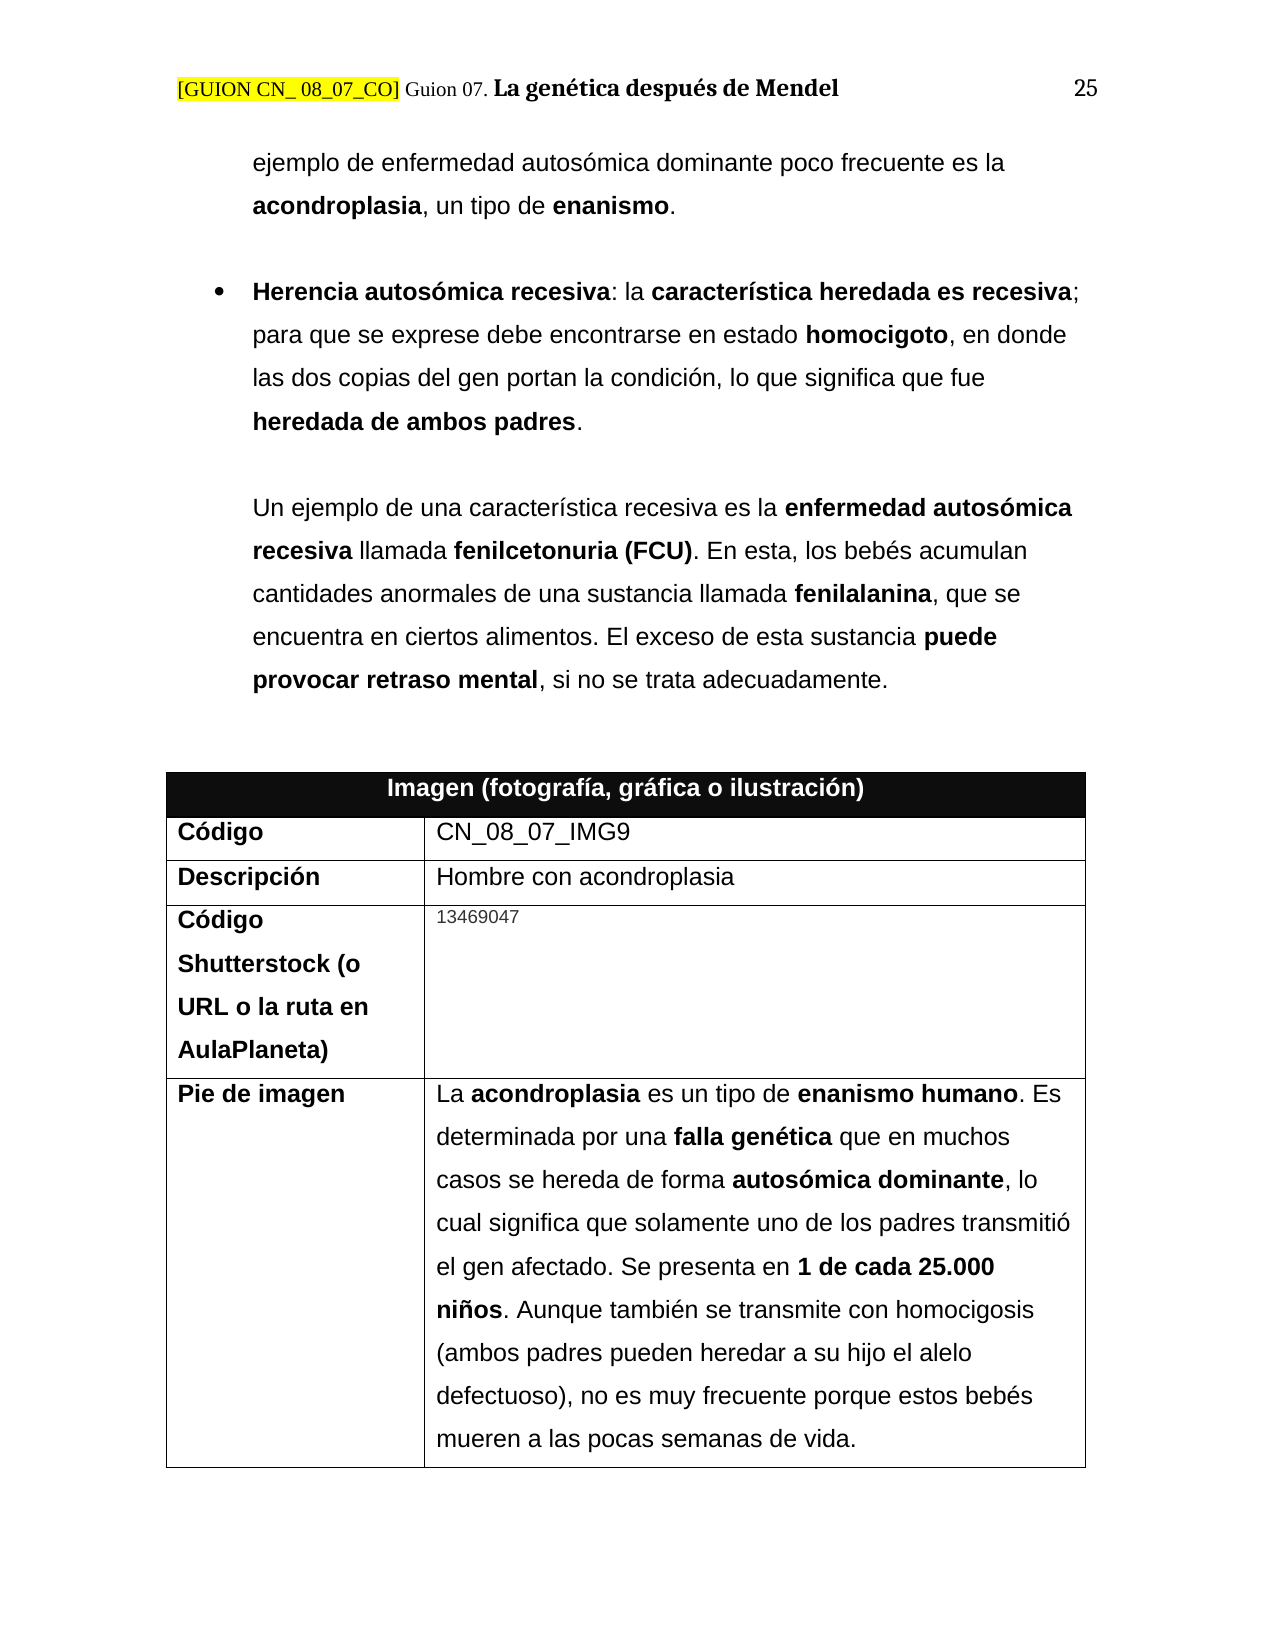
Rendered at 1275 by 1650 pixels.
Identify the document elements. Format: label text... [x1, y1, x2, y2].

table_cell La acondroplasia es un tipo de enanismo humano. Es determinada por una falla genética que en muchos casos se hereda de forma autosómica dominante, lo cual significa que solamente uno de los padres transmitió el gen afectado. Se presenta en 1 de cada 25.000 niños. Aunque también se transmite con homocigosis (ambos padres pueden heredar a su hijo el alelo defectuoso), no es muy frecuente porque estos bebés mueren a las pocas semanas de vida. [425, 1079, 1085, 1467]
table_cell Descripción [167, 861, 424, 904]
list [252, 148, 1098, 219]
list Herencia autosómica recesiva: la característica heredada es recesiva; para que se exprese debe encontrarse en estado homocigoto, en donde las dos copias del gen portan la condición, lo que significa que fue heredada de ambos padres. [215, 277, 1098, 435]
table_cell CN_08_07_IMG9 [425, 818, 1085, 860]
table_cell Hombre con acondroplasia [425, 861, 1085, 904]
table_header Imagen (fotografía, gráfica o ilustración) [167, 773, 1085, 816]
table_cell Código [167, 818, 424, 860]
table_cell 13469047 [425, 906, 1085, 1078]
list Un ejemplo de una característica recesiva es la enfermedad autosómica recesiva llamada fenilcetonuria (FCU). En esta, los bebés acumulan cantidades anormales de una sustancia llamada fenilalanina, que se encuentra en ciertos alimentos. El exceso de esta sustancia puede provocar retraso mental, si no se trata adecuadamente. [252, 493, 1098, 694]
table_cell Código Shutterstock (o URL o la ruta en AulaPlaneta) [167, 906, 424, 1078]
table_cell Pie de imagen [167, 1079, 424, 1467]
